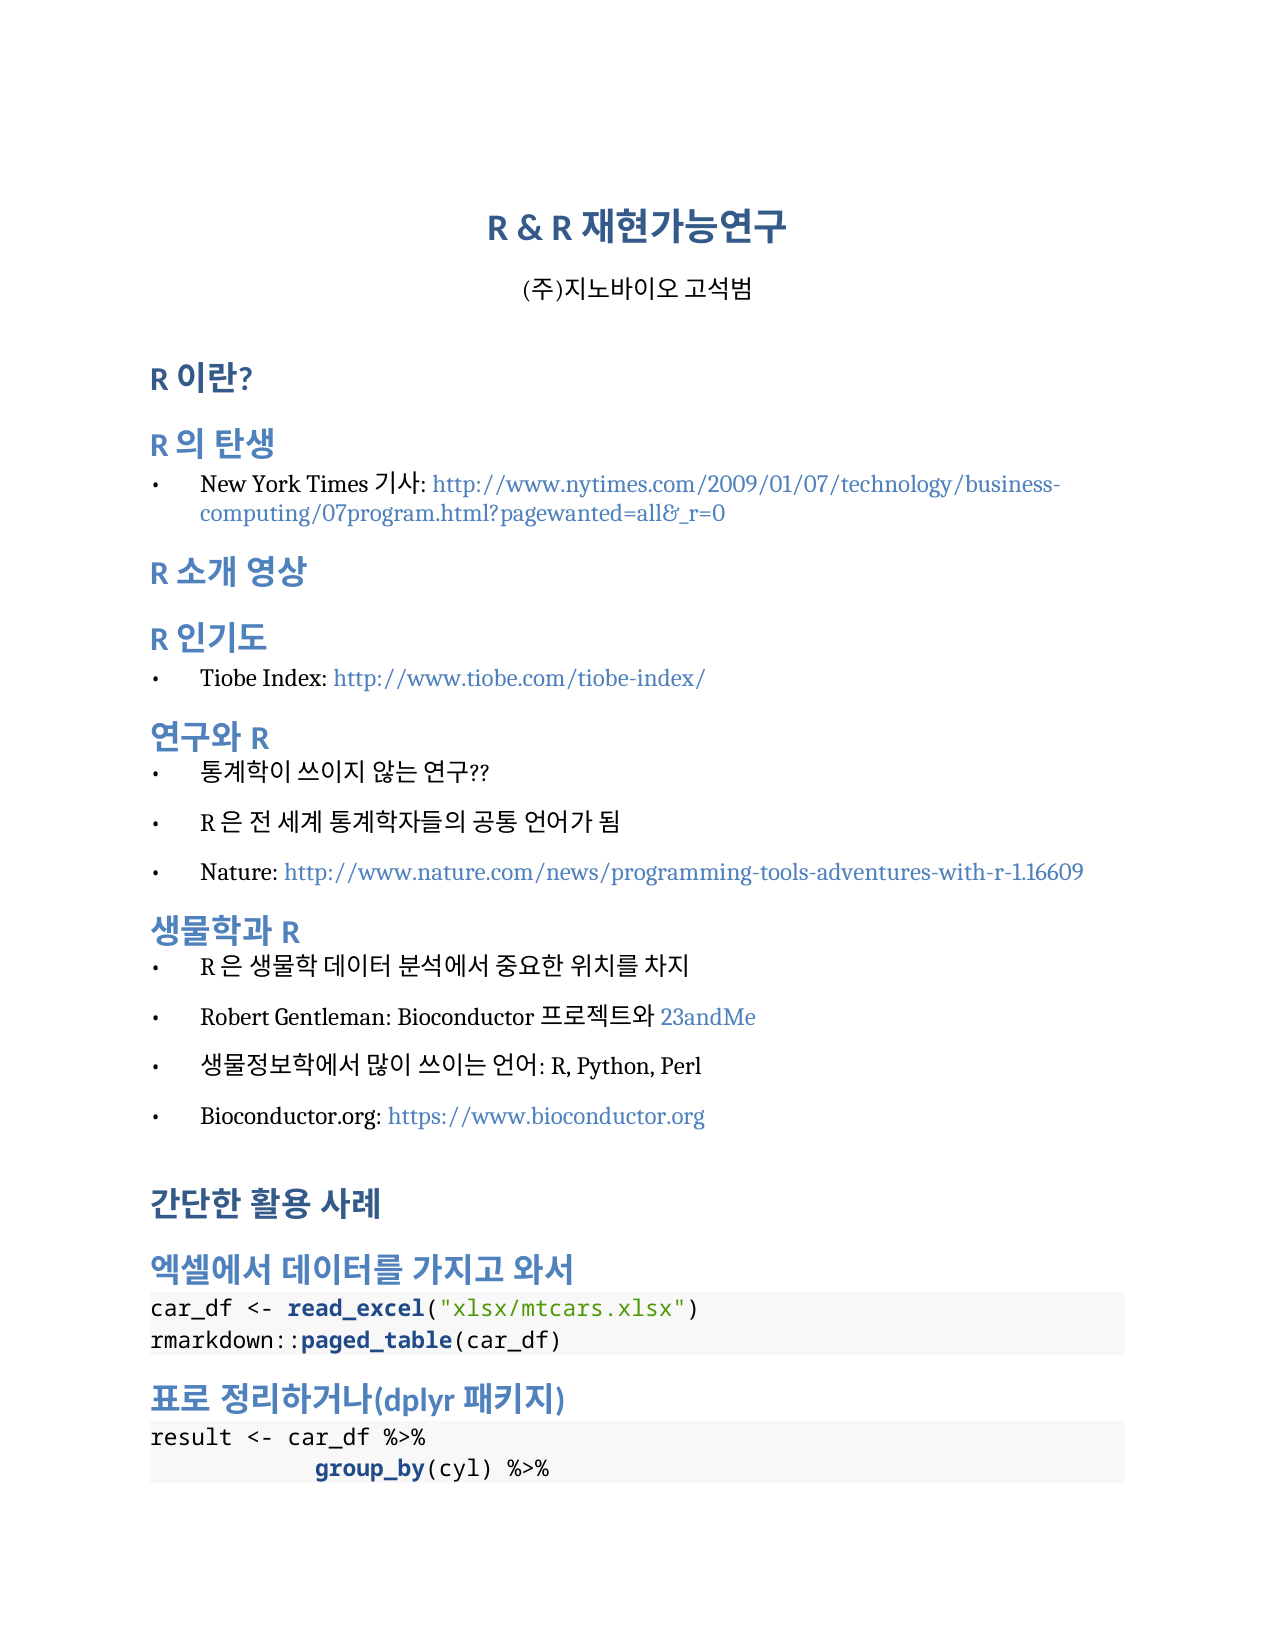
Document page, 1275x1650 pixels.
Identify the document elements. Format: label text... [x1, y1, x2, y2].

text car_df <- read_excel("xlsx/mtcars.xlsx") rmarkdown::paged_table(car_df) [150, 1292, 1125, 1355]
subtitle 간단한 활용 사례 [150, 1181, 1125, 1226]
subtitle R 인기도 [150, 615, 1125, 660]
list 통계학이 쓰이지 않는 연구?? [150, 759, 1125, 788]
subtitle R 소개 영상 [150, 548, 1125, 594]
text (주)지노바이오 고석범 [150, 276, 1125, 305]
list New York Times 기사: http://www.nytimes.com/2009/01/07/technology/business-computing/07program.html?pagewanted=all&_r=0 [150, 470, 1125, 528]
list Bioconductor.org: https://www.bioconductor.org [150, 1102, 1125, 1131]
list Robert Gentleman: Bioconductor 프로젝트와 23andMe [150, 1003, 1125, 1031]
list Nature: http://www.nature.com/news/programming-tools-adventures-with-r-1.16609 [150, 858, 1125, 887]
subtitle 엑셀에서 데이터를 가지고 와서 [150, 1247, 1125, 1292]
subtitle R의 탄생 [150, 421, 1125, 466]
list R은 생물학 데이터 분석에서 중요한 위치를 차지 [150, 953, 1125, 982]
list 생물정보학에서 많이 쓰이는 언어: R, Python, Perl [150, 1052, 1125, 1081]
subtitle R 이란? [150, 355, 1125, 400]
title R & R 재현가능연구 [150, 200, 1125, 251]
subtitle 생물학과 R [150, 908, 1125, 953]
list R은 전 세계 통계학자들의 공통 언어가 됨 [150, 808, 1125, 837]
text result <- car_df %>% group_by(cyl) %>% summarize(Mean_MPG = mean(mpg, SD = sd(mpg))) kable(result) [425, 1421, 1125, 1483]
subtitle 표로 정리하거나(dplyr 패키지) [150, 1376, 1125, 1421]
subtitle 연구와 R [150, 713, 1125, 759]
list Tiobe Index: http://www.tiobe.com/tiobe-index/ [150, 664, 1125, 693]
